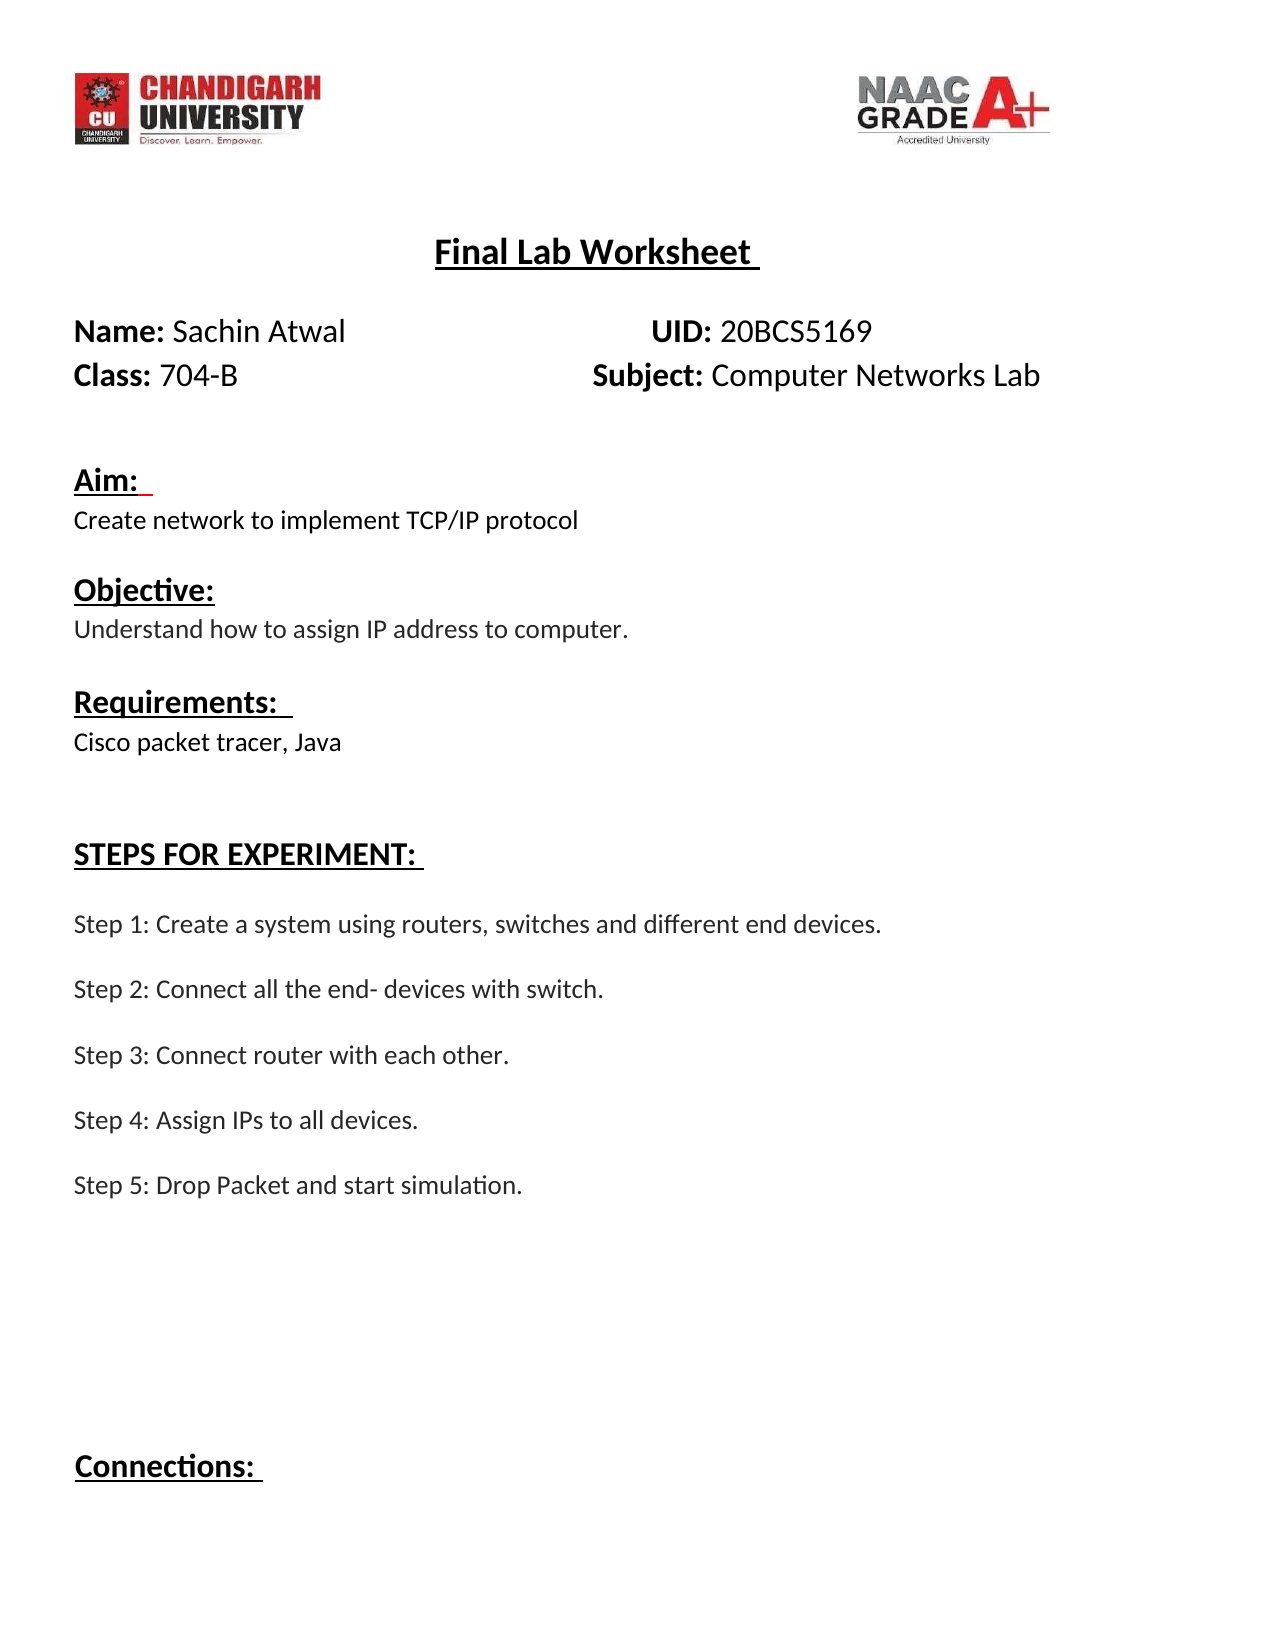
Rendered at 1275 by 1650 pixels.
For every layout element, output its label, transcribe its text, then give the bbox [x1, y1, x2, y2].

text Create network to implement TCP/IP protocol [73, 503, 1210, 536]
picture [857, 76, 1050, 145]
text Cisco packet tracer, Java [73, 726, 1210, 759]
text Step 4: Assign IPs to all devices. [73, 1103, 1210, 1136]
text Step 2: Connect all the end- devices with switch. [73, 973, 1210, 1006]
text Name: Sachin Atwal UID: 20BCS5169 [73, 311, 1210, 351]
text Connections: [75, 1445, 1210, 1486]
text Step 1: Create a system using routers, switches and different end devices. [73, 907, 1210, 940]
text Objective: [73, 569, 631, 610]
text Final Lab Worksheet [75, 228, 1210, 274]
picture [75, 73, 321, 145]
text Step 3: Connect router with each other. [73, 1038, 1210, 1071]
text Requirements: [73, 681, 1210, 722]
text Class: 704-B Subject: Computer Networks Lab [73, 354, 1210, 395]
text Understand how to assign IP address to computer. [73, 612, 631, 645]
text Aim: [73, 459, 1210, 499]
text STEPS FOR EXPERIMENT: [73, 833, 1210, 873]
text Step 5: Drop Packet and start simulation. [73, 1168, 1210, 1201]
